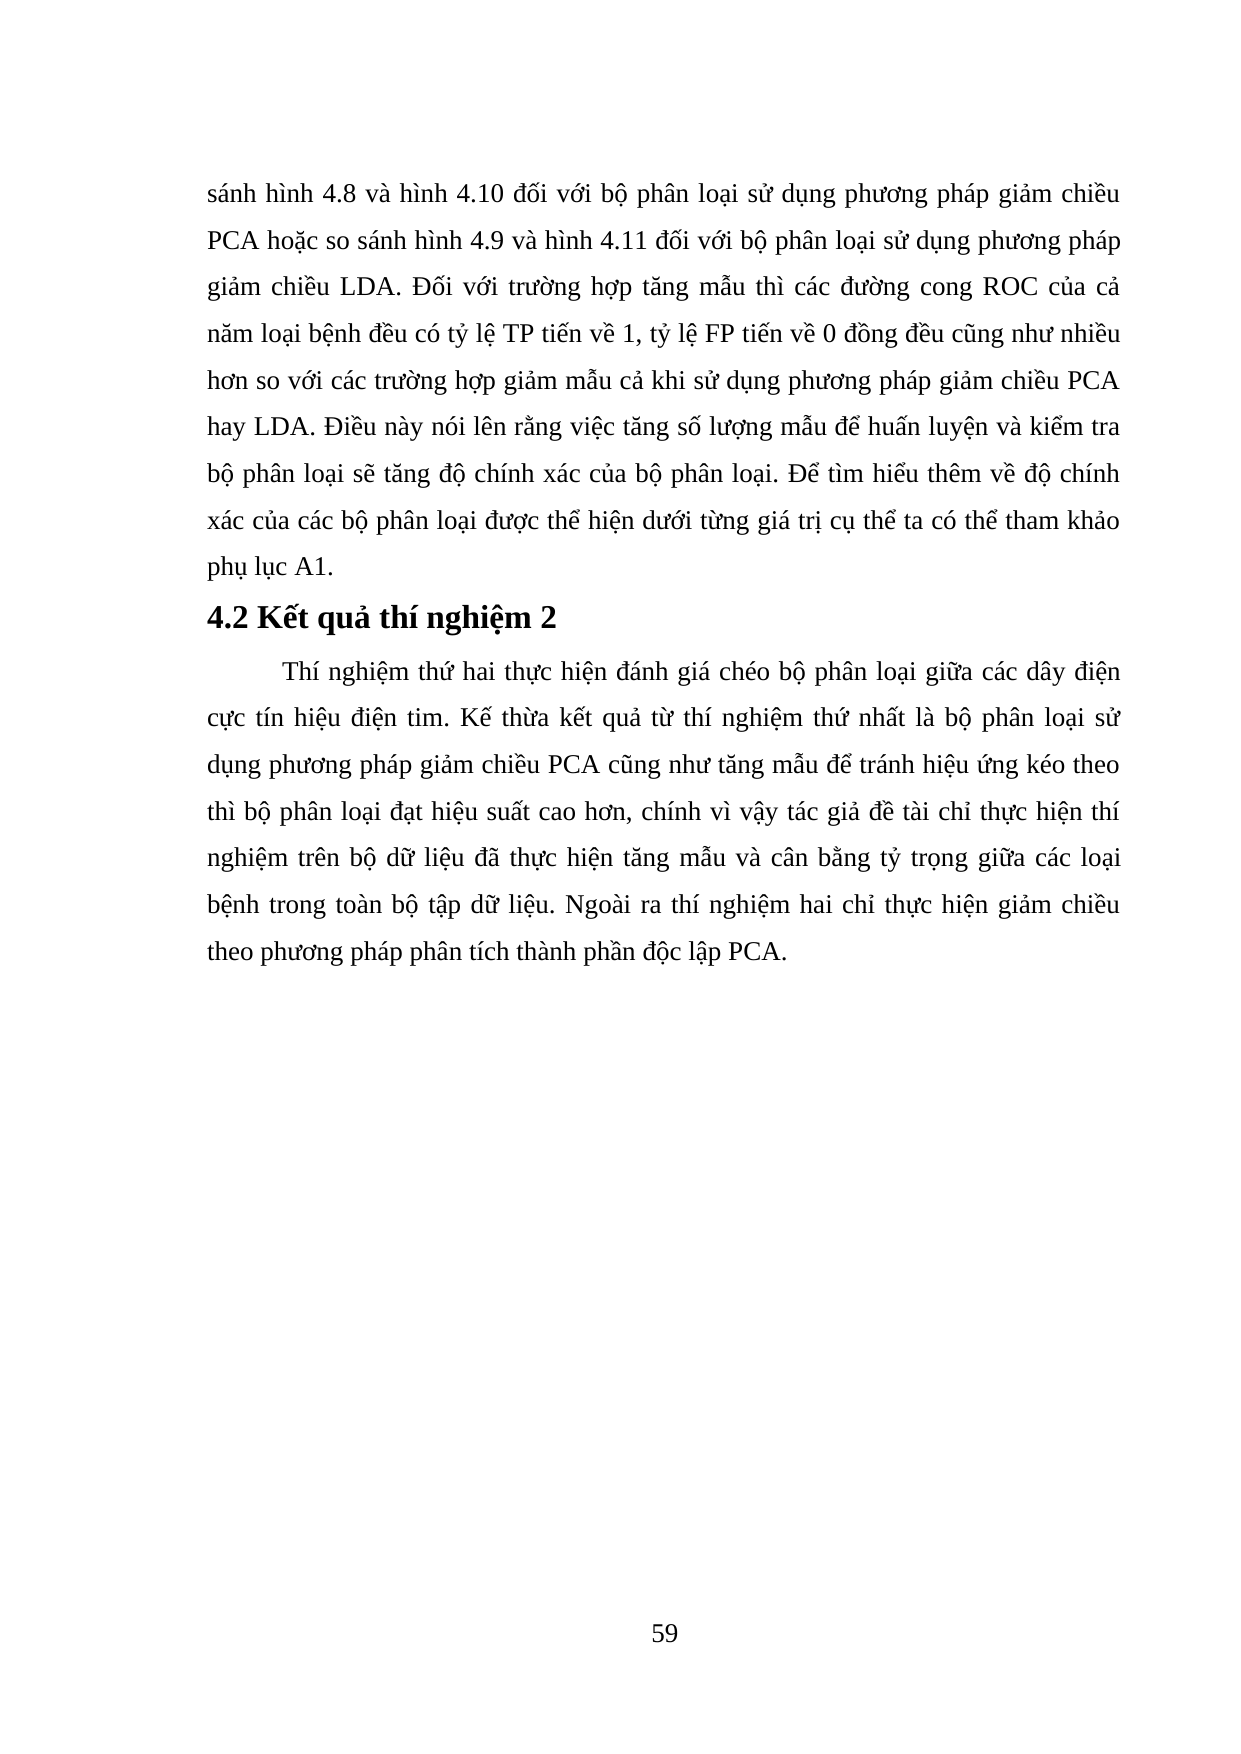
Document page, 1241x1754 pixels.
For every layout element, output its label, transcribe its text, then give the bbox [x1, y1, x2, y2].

subtitle 4.2 Kết quả thí nghiệm 2 [207, 597, 1122, 636]
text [207, 177, 1122, 582]
text Thí nghiệm thứ hai thực hiện đánh giá chéo bộ phân loại giữa các dây điện cực tín hiệu điện tim. Kế thừa kết quả từ thí nghiệm thứ nhất là bộ phân loại sử dụng phương pháp giảm chiều PCA cũng như tăng mẫu để tránh hiệu ứng kéo theo thì bộ phân loại đạt hiệu suất cao hơn, chính vì vậy tác giả đề tài chỉ thực hiện thí nghiệm trên bộ dữ liệu đã thực hiện tăng mẫu và cân bằng tỷ trọng giữa các loại bệnh trong toàn bộ tập dữ liệu. Ngoài ra thí nghiệm hai chỉ thực hiện giảm chiều theo phương pháp phân tích thành phần độc lập PCA. [207, 655, 1122, 966]
